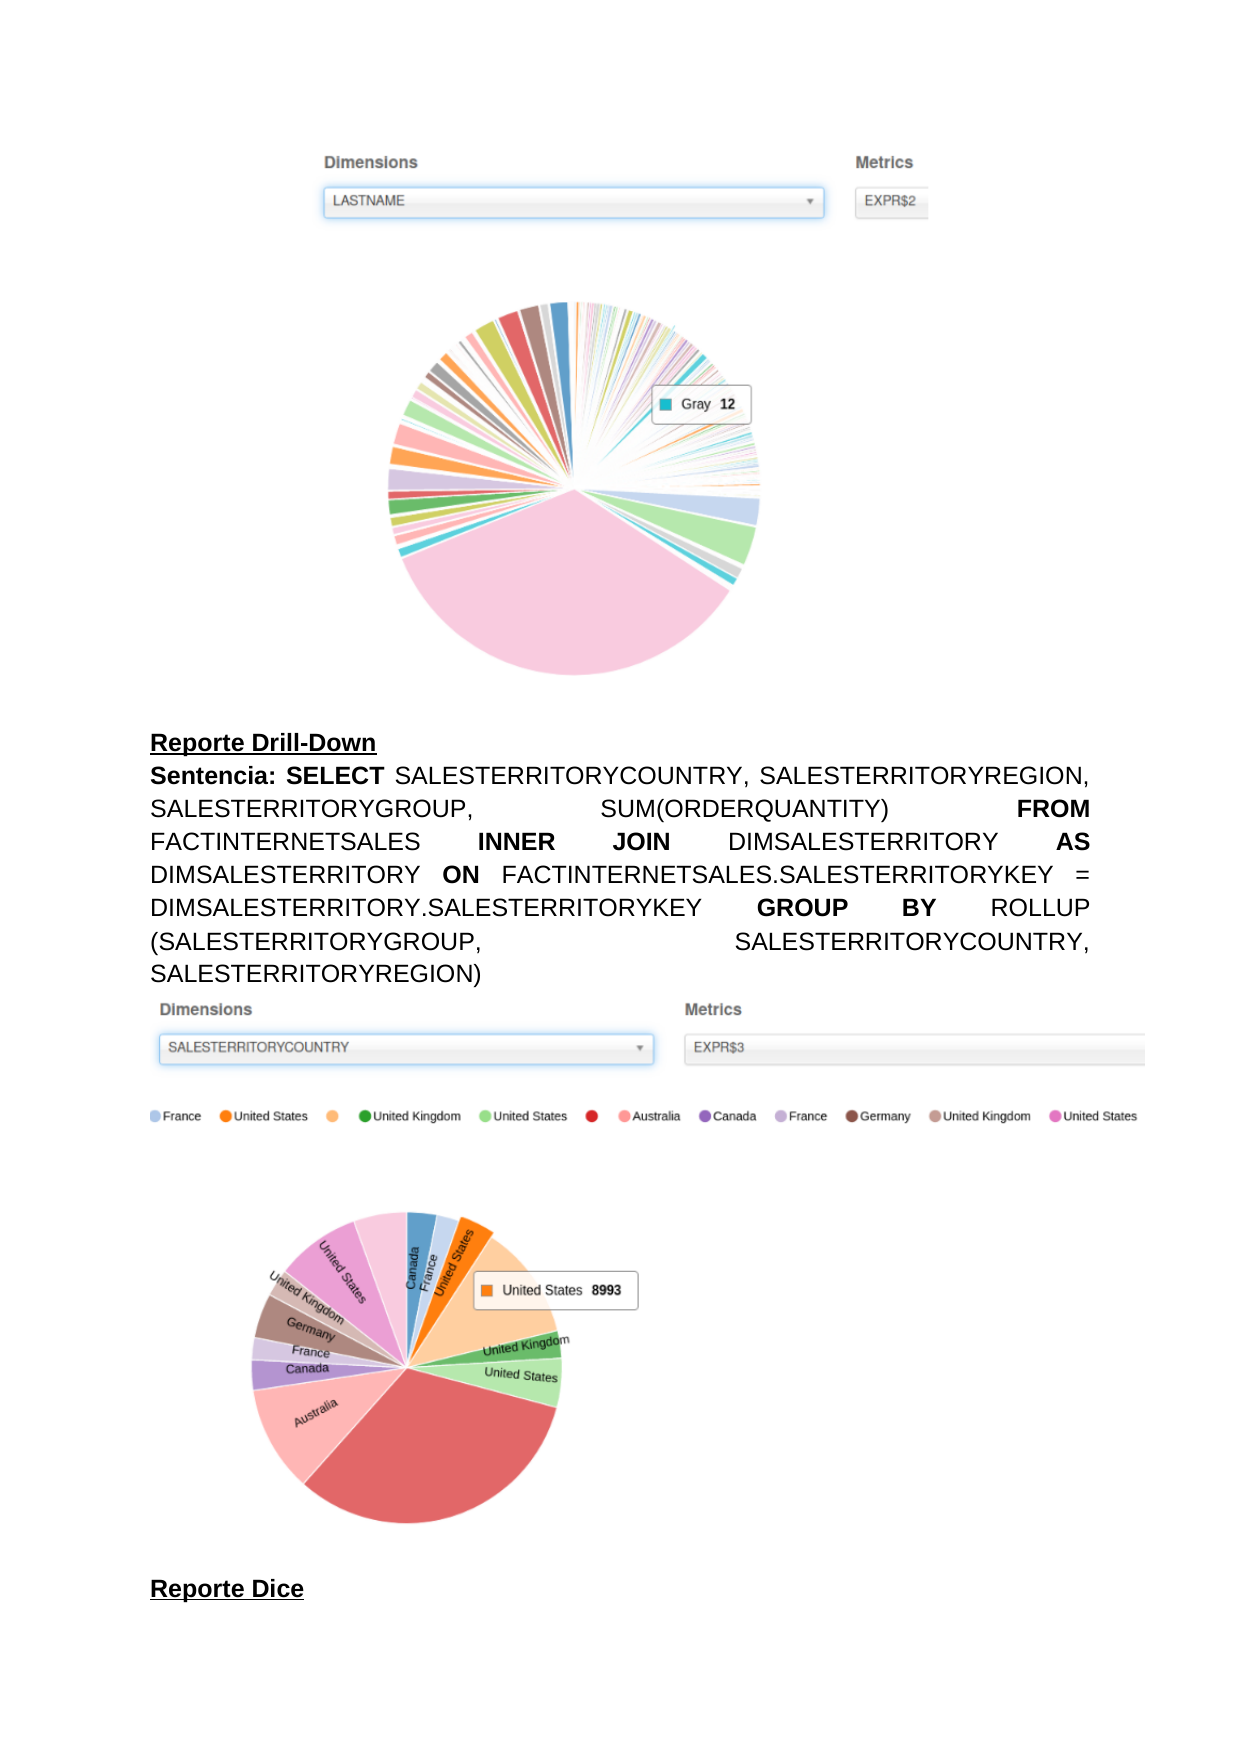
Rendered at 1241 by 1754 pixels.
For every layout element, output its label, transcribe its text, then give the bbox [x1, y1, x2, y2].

text Reporte Drill-Down [150, 728, 1090, 757]
picture [150, 992, 1145, 1538]
text Sentencia: SELECT SALESTERRITORYCOUNTRY, SALESTERRITORYREGION, SALESTERRITORYGROUP, SUM(ORDERQUANTITY) FROM FACTINTERNETSALES INNER JOIN DIMSALESTERRITORY AS DIMSALESTERRITORY ON FACTINTERNETSALES.SALESTERRITORYKEY = DIMSALESTERRITORY.SALESTERRITORYKEY GROUP BY ROLLUP (SALESTERRITORYGROUP, SALESTERRITORYCOUNTRY, SALESTERRITORYREGION) [150, 761, 1090, 988]
text Reporte Dice [150, 1574, 1090, 1603]
picture [311, 150, 929, 692]
